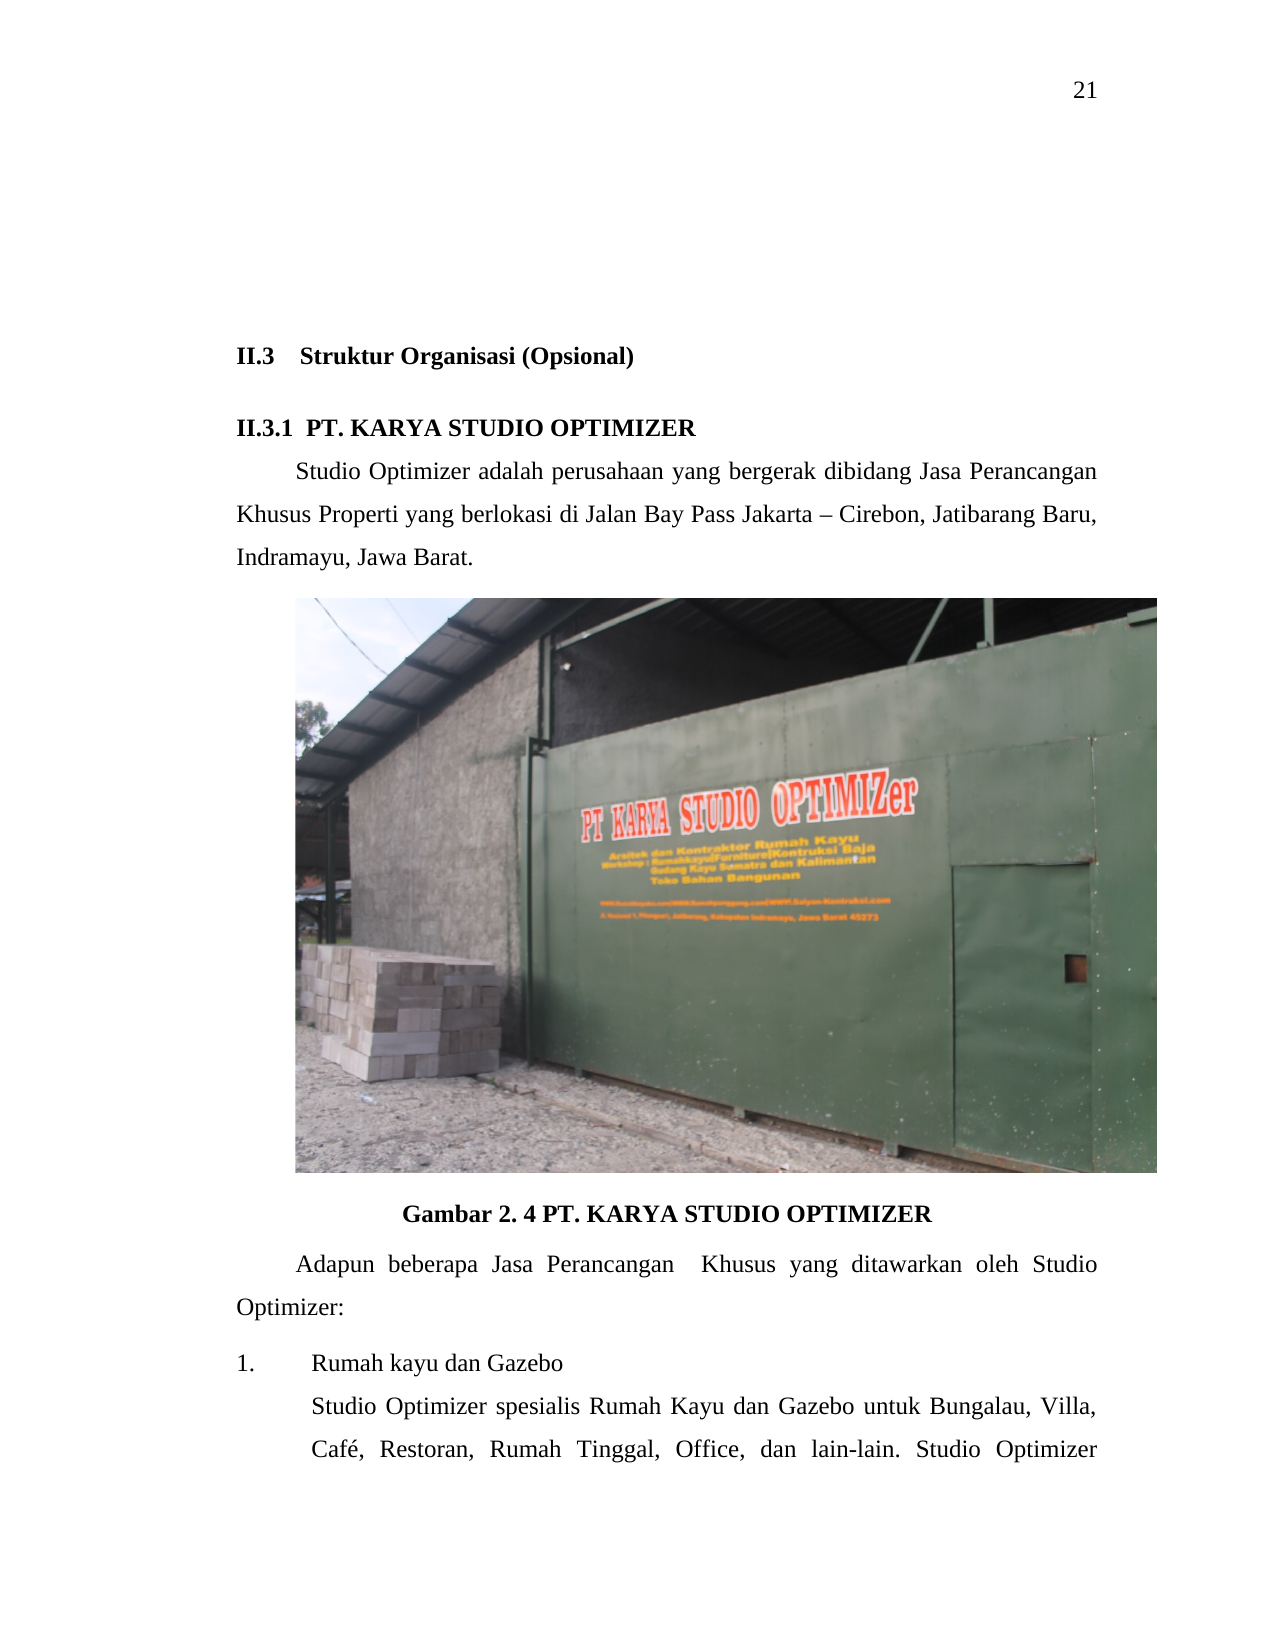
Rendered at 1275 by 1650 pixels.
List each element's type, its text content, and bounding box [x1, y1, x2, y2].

text Studio Optimizer adalah perusahaan yang bergerak dibidang Jasa Perancangan Khusus Properti yang berlokasi di Jalan Bay Pass Jakarta – Cirebon, Jatibarang Baru, Indramayu, Jawa Barat. [236, 456, 1098, 571]
list Rumah kayu dan Gazebo [236, 1348, 1098, 1376]
subtitle Struktur Organisasi (Opsional) [236, 341, 1098, 369]
subtitle PT. KARYA STUDIO OPTIMIZER [236, 413, 1098, 442]
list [311, 1391, 1098, 1463]
picture [295, 598, 1157, 1173]
text Adapun beberapa Jasa Perancangan Khusus yang ditawarkan oleh Studio Optimizer: [236, 1249, 1098, 1321]
